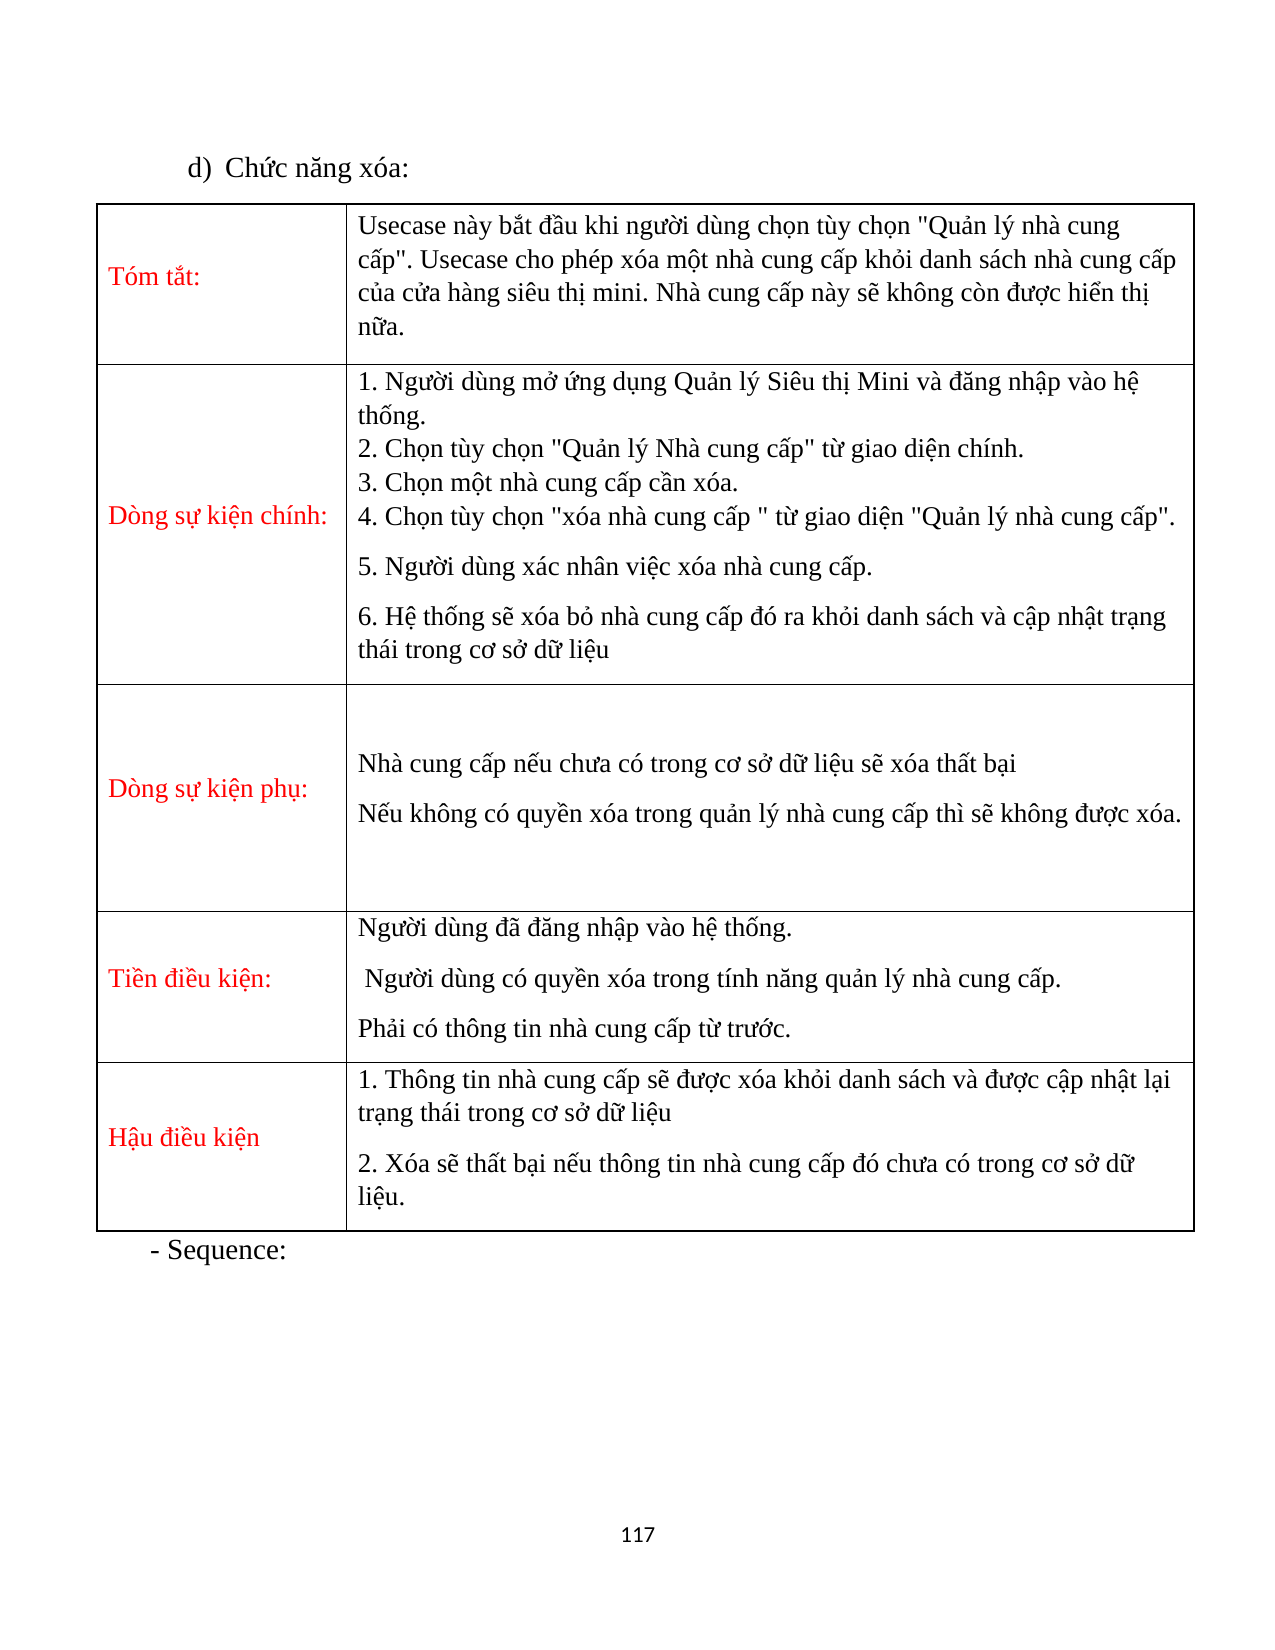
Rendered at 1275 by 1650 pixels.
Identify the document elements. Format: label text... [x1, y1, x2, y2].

table_cell Dòng sự kiện chính: [98, 365, 346, 683]
table_cell Hậu điều kiện [98, 1063, 346, 1230]
table_cell 1. Thông tin nhà cung cấp sẽ được xóa khỏi danh sách và được cập nhật lại trạng thái trong cơ sở dữ liệu 2. Xóa sẽ thất bại nếu thông tin nhà cung cấp đó chưa có trong cơ sở dữ liệu. [347, 1063, 1193, 1230]
table_cell Người dùng đã đăng nhập vào hệ thống. Người dùng có quyền xóa trong tính năng quản lý nhà cung cấp. Phải có thông tin nhà cung cấp từ trước. [347, 912, 1193, 1062]
list Chức năng xóa: [187, 150, 1125, 183]
table_cell 1. Người dùng mở ứng dụng Quản lý Siêu thị Mini và đăng nhập vào hệ thống. 2. Chọn tùy chọn "Quản lý Nhà cung cấp" từ giao diện chính. 3. Chọn một nhà cung cấp cần xóa. 4. Chọn tùy chọn "xóa nhà cung cấp " từ giao diện "Quản lý nhà cung cấp". 5. Người dùng xác nhân việc xóa nhà cung cấp. 6. Hệ thống sẽ xóa bỏ nhà cung cấp đó ra khỏi danh sách và cập nhật trạng thái trong cơ sở dữ liệu [347, 365, 1193, 683]
table_cell Tiền điều kiện: [98, 912, 346, 1062]
text - Sequence: [150, 1232, 1125, 1266]
table_cell Dòng sự kiện phụ: [98, 685, 346, 911]
table_cell Nhà cung cấp nếu chưa có trong cơ sở dữ liệu sẽ xóa thất bại Nếu không có quyền xóa trong quản lý nhà cung cấp thì sẽ không được xóa. [347, 685, 1193, 911]
table_header Usecase này bắt đầu khi người dùng chọn tùy chọn "Quản lý nhà cung cấp". Usecase cho phép xóa một nhà cung cấp khỏi danh sách nhà cung cấp của cửa hàng siêu thị mini. Nhà cung cấp này sẽ không còn được hiển thị nữa. [347, 205, 1193, 364]
table_header Tóm tắt: [98, 205, 346, 364]
